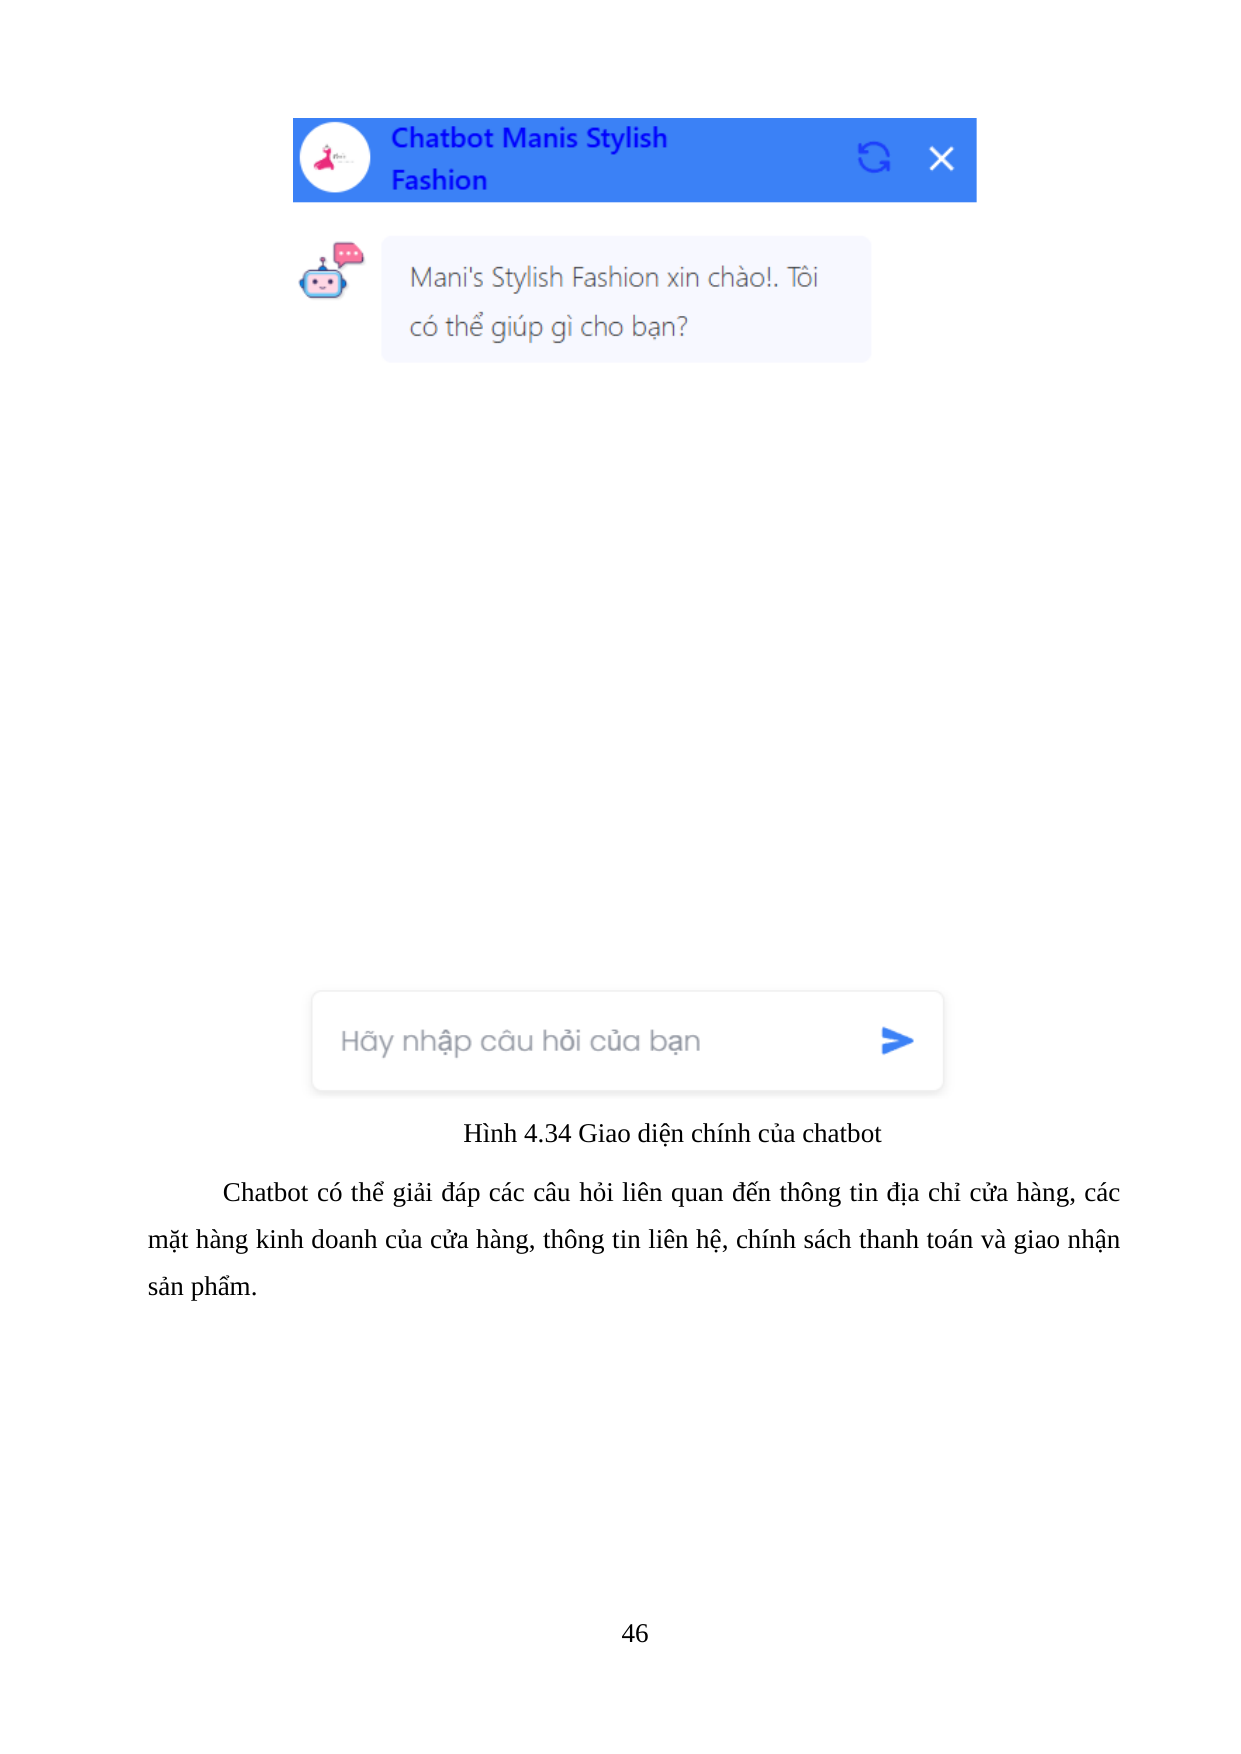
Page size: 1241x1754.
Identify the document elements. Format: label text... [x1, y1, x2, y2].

picture [293, 118, 977, 1118]
text Chatbot có thể giải đáp các câu hỏi liên quan đến thông tin địa chỉ cửa hàng, các mặt hàng kinh doanh của cửa hàng, thông tin liên hệ, chính sách thanh toán và giao nhận sản phẩm. [148, 1176, 1122, 1301]
